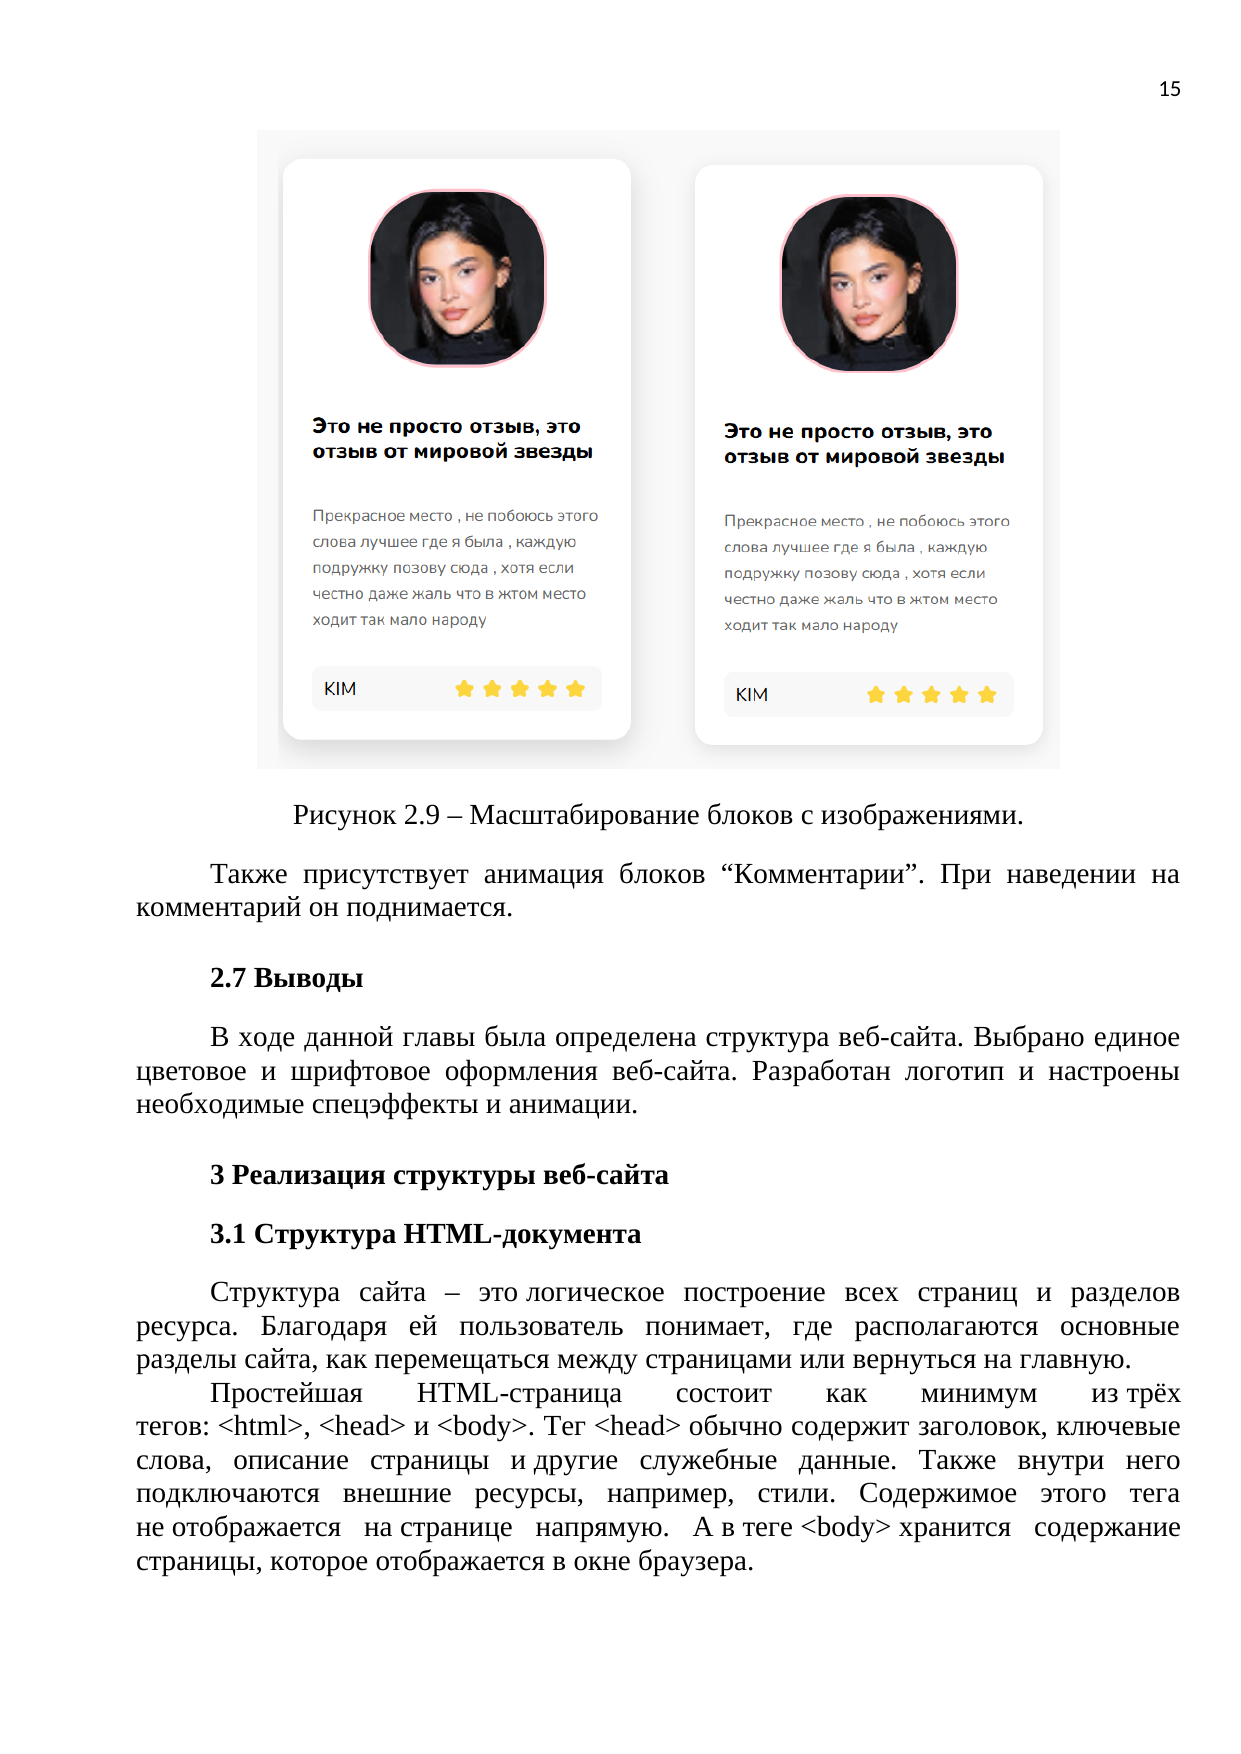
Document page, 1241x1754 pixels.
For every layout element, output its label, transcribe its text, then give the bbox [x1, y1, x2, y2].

picture [257, 130, 1060, 769]
text Простейшая HTML-страница состоит как минимум из трёх тегов: <html>, <head> и <body>. Тег <head> обычно содержит заголовок, ключевые слова, описание страницы и другие служебные данные. Также внутри него подключаются внешние ресурсы, например, стили. Содержимое этого тега не отображается на странице напрямую. А в теге <body> хранится содержание страницы, которое отображается в окне браузера. [136, 1375, 1181, 1576]
text Также присутствует анимация блоков “Комментарии”. При наведении на комментарий он поднимается. [136, 856, 1181, 923]
text В ходе данной главы была определена структура веб-сайта. Выбрано единое цветовое и шрифтовое оформления веб-сайта. Разработан логотип и настроены необходимые спецэффекты и анимации. [136, 1019, 1181, 1120]
text 2.7 Выводы [136, 961, 1181, 994]
text Рисунок 2.9 – Масштабирование блоков с изображениями. [136, 797, 1181, 831]
text 3 Реализация структуры веб-сайта [136, 1157, 1181, 1191]
text 3.1 Структура HTML-документа [136, 1216, 1181, 1249]
text Структура сайта – это логическое построение всех страниц и разделов ресурса. Благодаря ей пользователь понимает, где располагаются основные разделы сайта, как перемещаться между страницами или вернуться на главную. [136, 1274, 1181, 1375]
